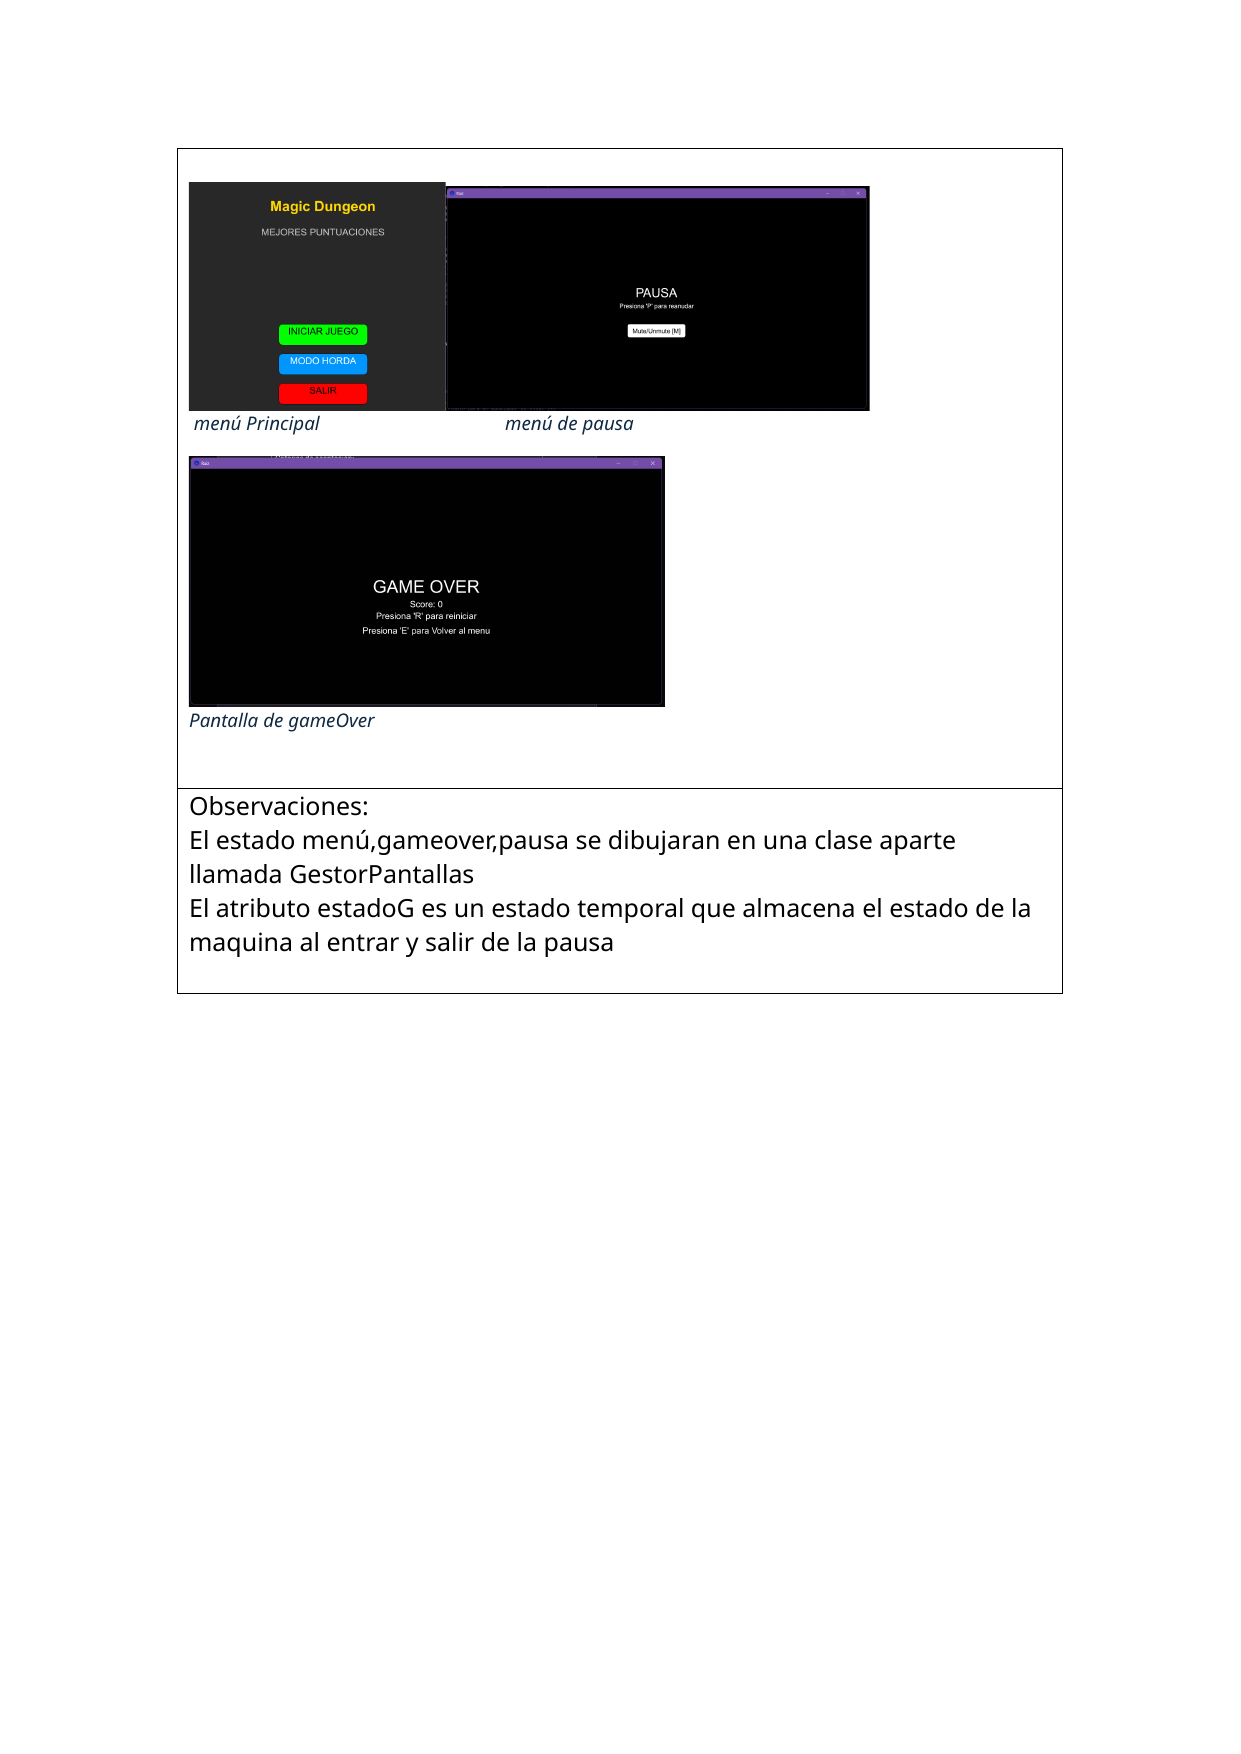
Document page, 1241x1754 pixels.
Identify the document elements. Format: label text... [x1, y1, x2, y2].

picture [188, 456, 665, 707]
table_cell Observaciones: El estado menú,gameover,pausa se dibujaran en una clase aparte llamada GestorPantallas El atributo estadoG es un estado temporal que almacena el estado de la maquina al entrar y salir de la pausa [178, 789, 1062, 993]
picture [188, 182, 870, 411]
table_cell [178, 149, 1062, 787]
